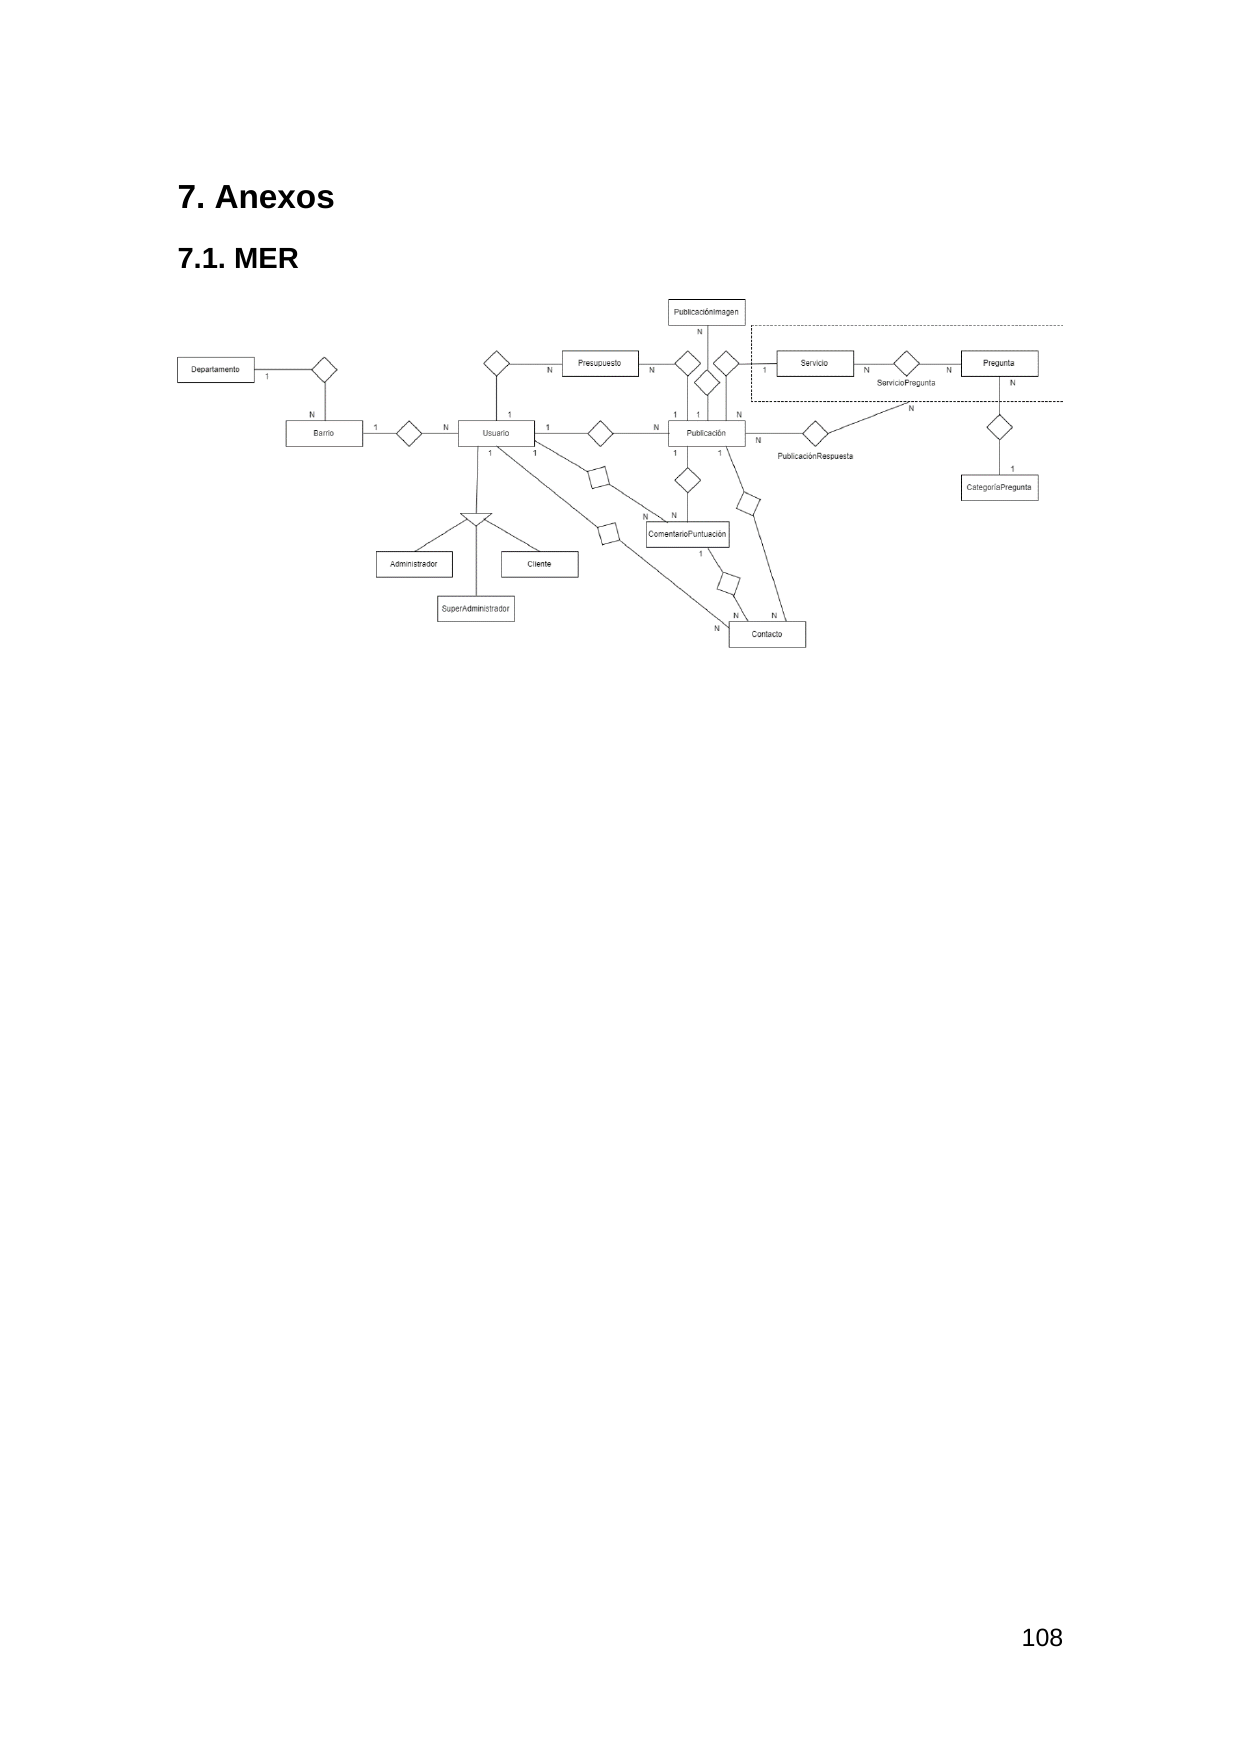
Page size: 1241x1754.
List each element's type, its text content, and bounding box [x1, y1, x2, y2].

picture [177, 299, 1063, 648]
text 7. Anexos [177, 177, 1063, 216]
text 7.1. MER [177, 241, 1063, 274]
